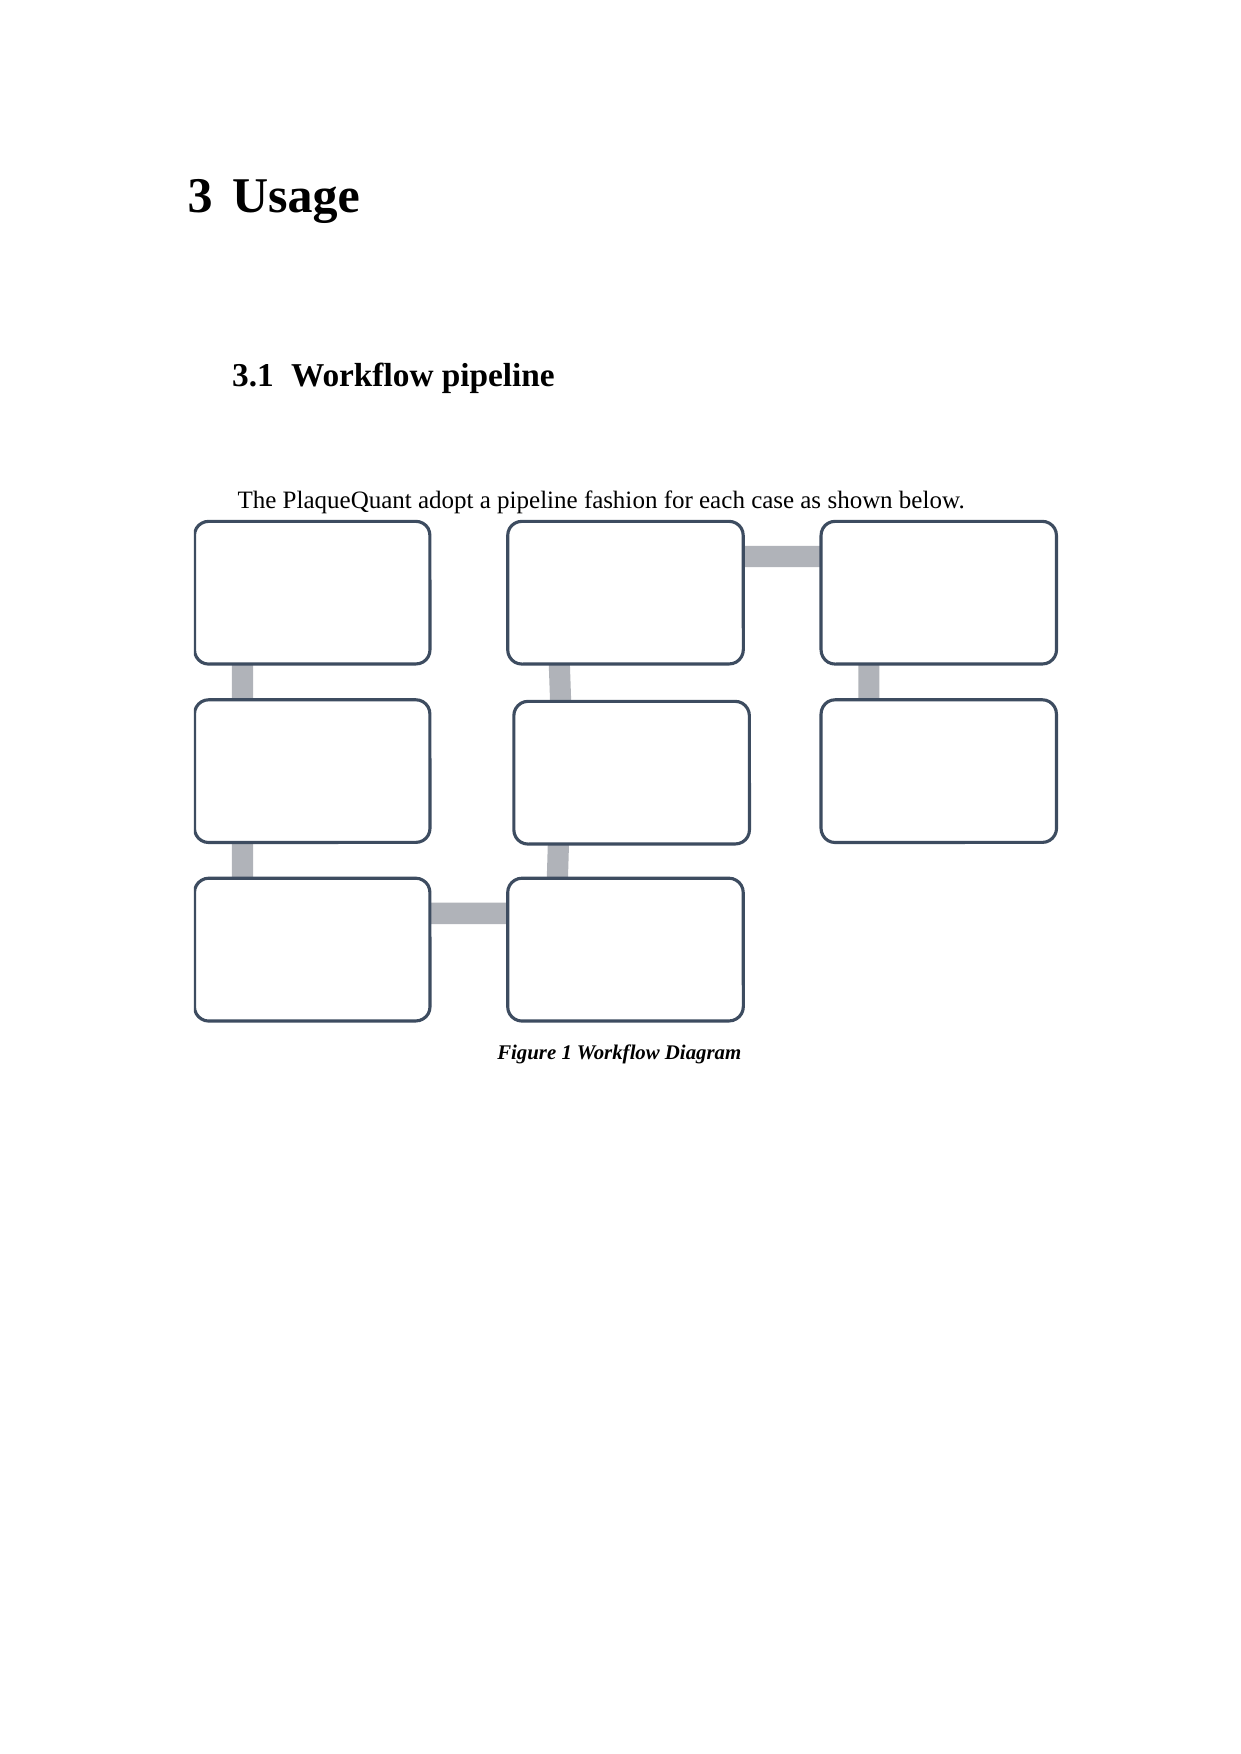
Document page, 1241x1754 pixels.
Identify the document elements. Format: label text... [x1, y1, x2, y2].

text Figure 1 Workflow Diagram [187, 1036, 1053, 1069]
subtitle Workflow pipeline [232, 342, 1053, 407]
text The PlaqueQuant adopt a pipeline fashion for each case as shown below. [232, 484, 1053, 516]
subtitle Usage [187, 162, 1053, 227]
